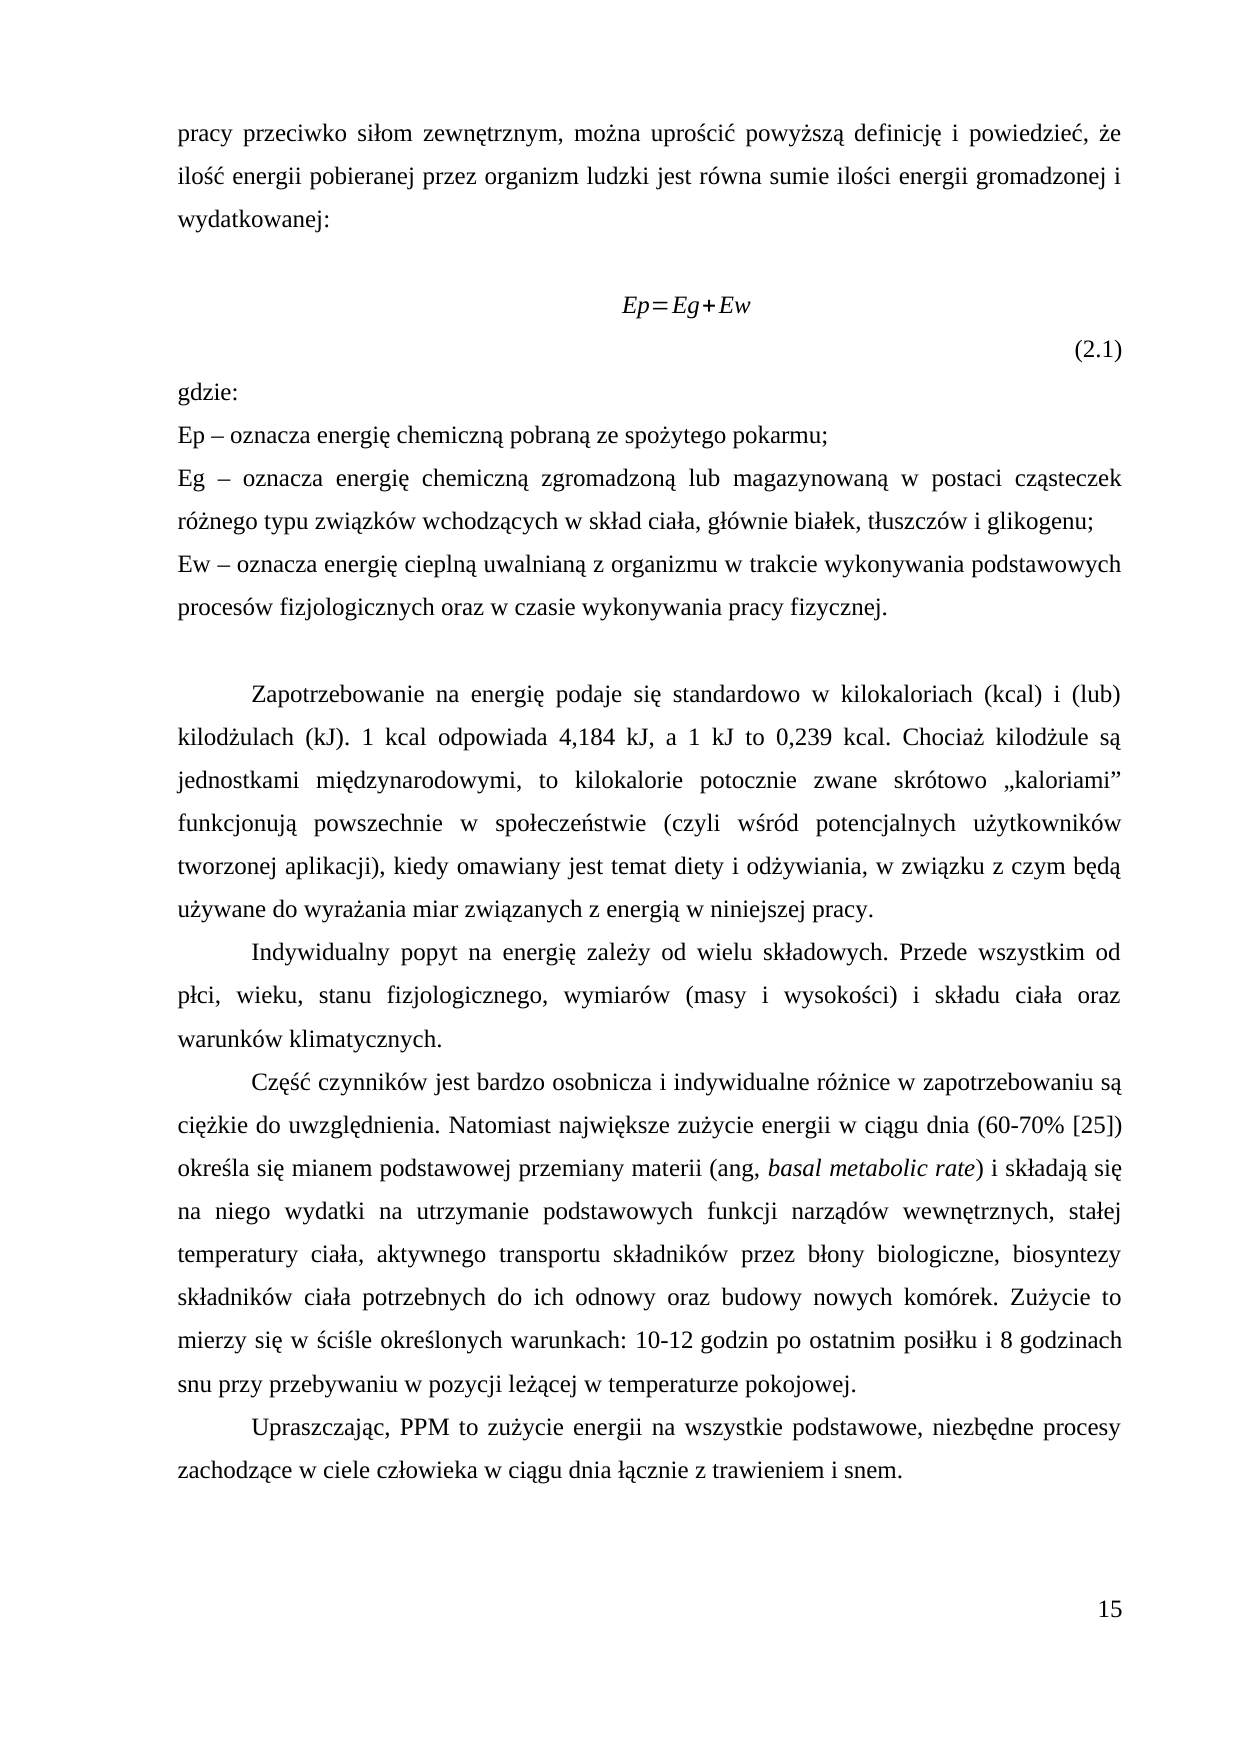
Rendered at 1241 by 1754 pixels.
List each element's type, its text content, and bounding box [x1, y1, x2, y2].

text Ew – oznacza energię cieplną uwalnianą z organizmu w trakcie wykonywania podstawowych procesów fizjologicznych oraz w czasie wykonywania pracy fizycznej. [177, 549, 1122, 621]
text Część czynników jest bardzo osobnicza i indywidualne różnice w zapotrzebowaniu są ciężkie do uwzględnienia. Natomiast największe zużycie energii w ciągu dnia (60-70%[25]) określa się mianem podstawowej przemiany materii (ang, basal metabolic rate) i składają się na niego wydatki na utrzymanie podstawowych funkcji narządów wewnętrznych, stałej temperatury ciała, aktywnego transportu składników przez błony biologiczne, biosyntezy składników ciała potrzebnych do ich odnowy oraz budowy nowych komórek. Zużycie to mierzy się w ściśle określonych warunkach: 10-12godzin po ostatnim posiłku i 8godzinach snu przy przebywaniu w pozycji leżącej w temperaturze pokojowej. [177, 1067, 1122, 1397]
text (2.1) [177, 334, 1122, 362]
text Upraszczając, PPM to zużycie energii na wszystkie podstawowe, niezbędne procesy zachodzące w ciele człowieka w ciągu dnia łącznie z i snem. [177, 1412, 1122, 1484]
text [177, 118, 1122, 233]
text Zapotrzebowanie na energię podaje się standardowo w kilokaloriach (kcal) i (lub) kilodżulach (kJ). 1 kcal odpowiada 4,184 kJ, a 1 kJ to 0,239 kcal. Chociaż kilodżule są jednostkami międzynarodowymi, to kilokalorie potocznie zwane skrótowo „kaloriami” funkcjonują powszechnie w (czyli wśród potencjalnych użytkowników tworzonej aplikacji), kiedy omawiany jest temat diety i odżywiania, w związku z czym będą używane do wyrażania miar związanych z energią w niniejszej pracy. [177, 679, 1122, 923]
text gdzie: [177, 377, 1122, 406]
text Eg – oznacza energię chemiczną zgromadzoną lub magazynowaną w postaci cząsteczek różnego typu związków wchodzących w skład ciała, głównie białek tłuszczów i glikogenu; [177, 463, 1122, 535]
text Indywidualny popyt na energię zależy od wielu składowych. Przede wszystkim od , wieku, stanu fizjologicznego, wymiarów (masy i wysokości) i składu ciała oraz warunków klimatycznych. [177, 937, 1122, 1052]
text Ep – oznacza energię chemiczną pobraną [177, 420, 1122, 449]
